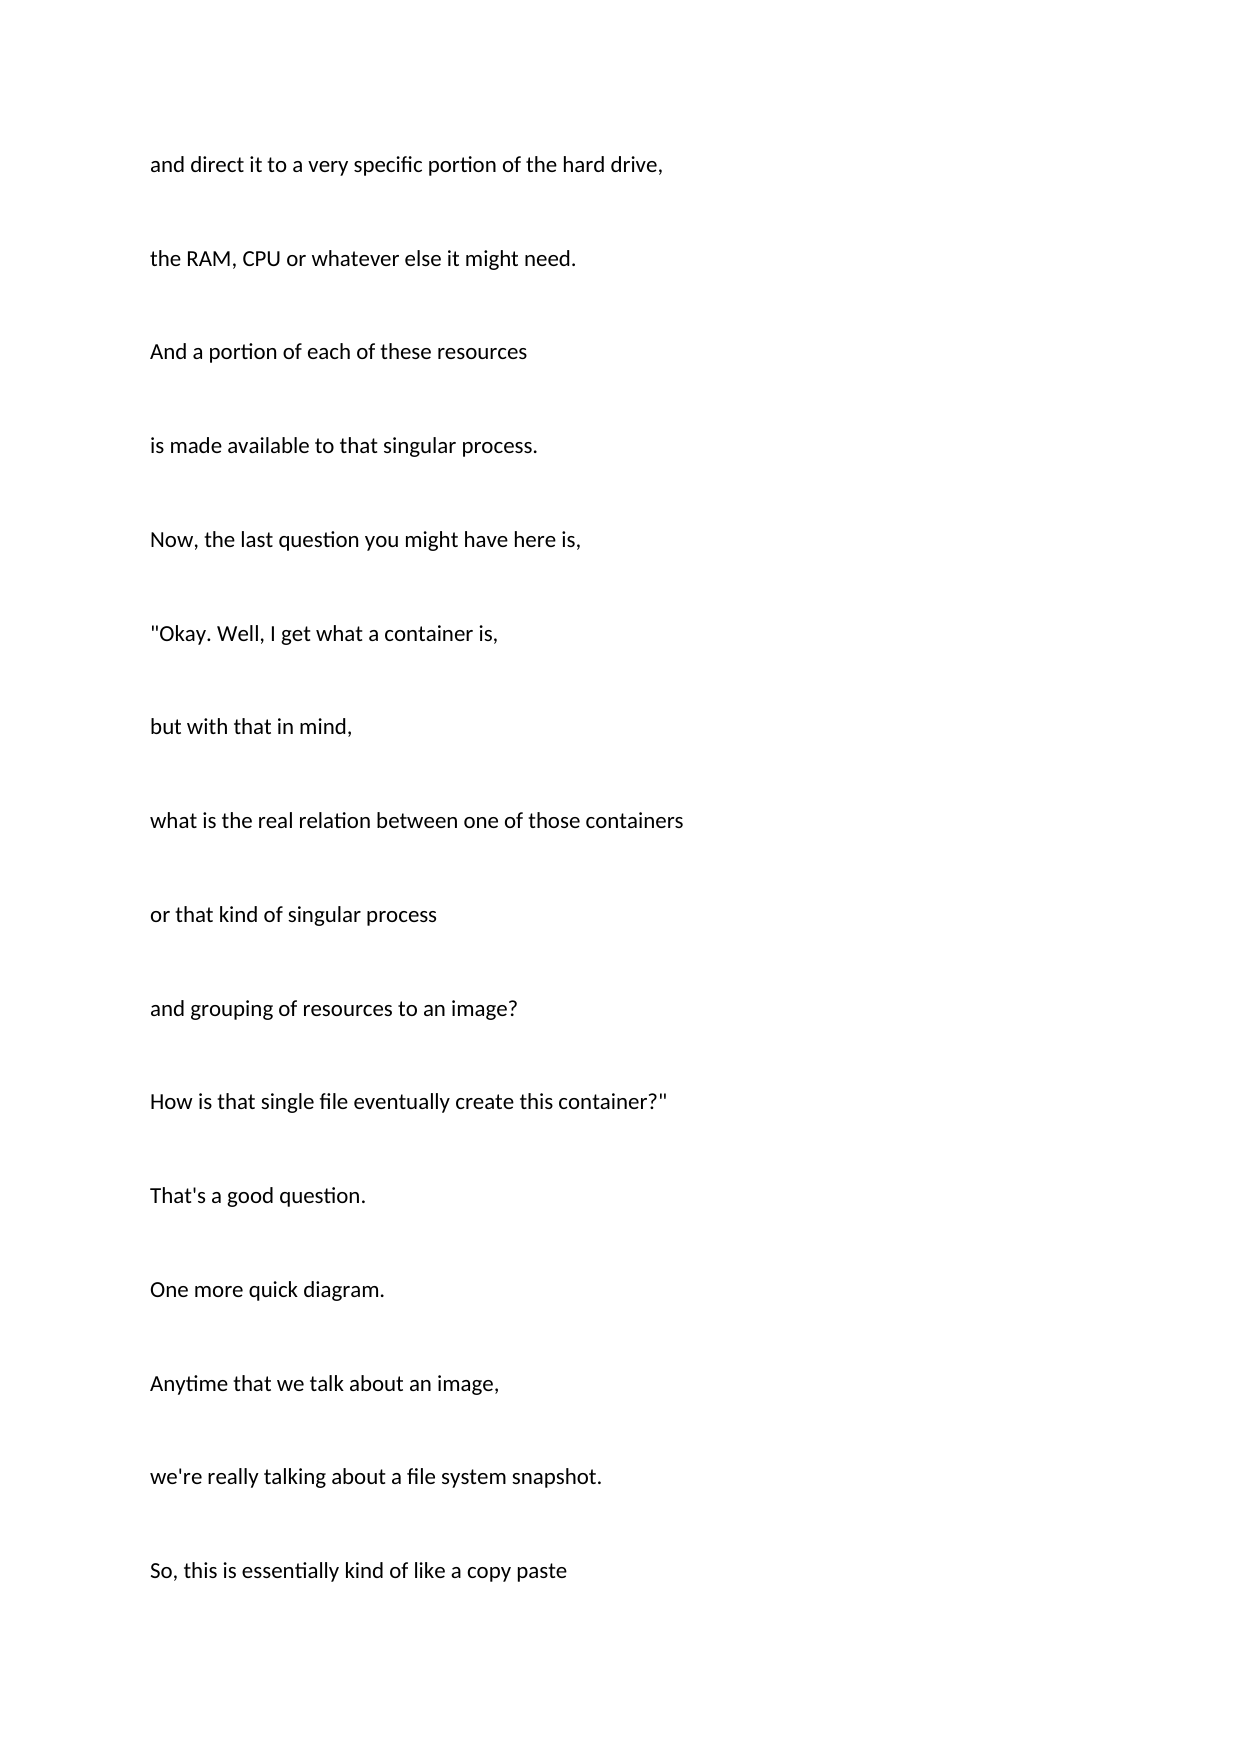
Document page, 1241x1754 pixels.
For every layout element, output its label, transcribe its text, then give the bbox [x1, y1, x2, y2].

text but with that in mind, [150, 712, 1090, 741]
text and direct it to a very specific portion of the hard drive, [150, 150, 1090, 178]
text we're really talking about a file system snapshot. [150, 1462, 1090, 1491]
text "Okay. Well, I get what a container is, [150, 619, 1090, 647]
text or that kind of singular process [150, 900, 1090, 928]
text and grouping of resources to an image? [150, 994, 1090, 1022]
text So, this is essentially kind of like a copy paste [150, 1556, 1090, 1584]
text That's a good question. [150, 1181, 1090, 1209]
text And a portion of each of these resources [150, 337, 1090, 366]
text One more quick diagram. [150, 1275, 1090, 1303]
text the RAM, CPU or whatever else it might need. [150, 244, 1090, 272]
text How is that single file eventually create this container?" [150, 1087, 1090, 1116]
text Anytime that we talk about an image, [150, 1369, 1090, 1397]
text Now, the last question you might have here is, [150, 525, 1090, 553]
text is made available to that singular process. [150, 431, 1090, 459]
text what is the real relation between one of those containers [150, 806, 1090, 834]
